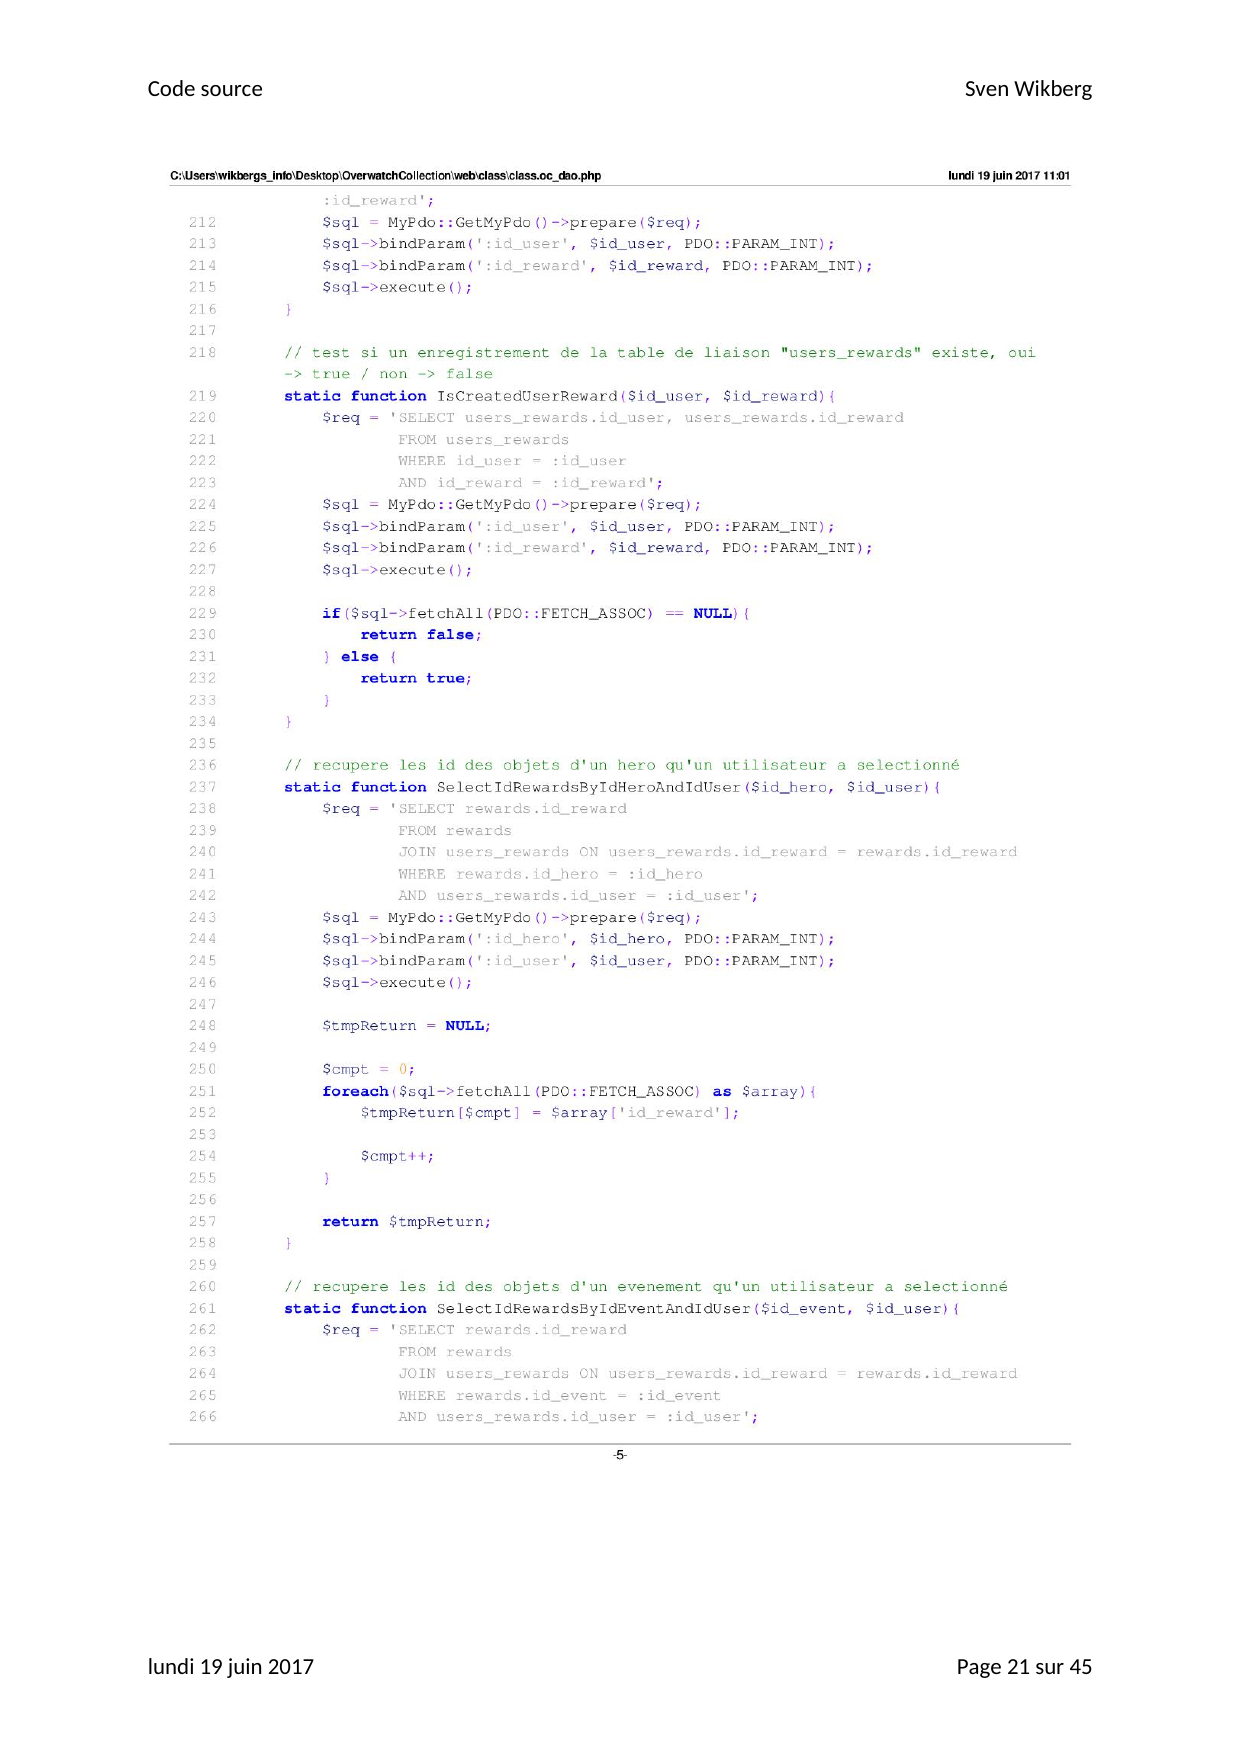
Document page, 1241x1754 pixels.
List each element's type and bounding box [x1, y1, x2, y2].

picture [147, 147, 1093, 1484]
